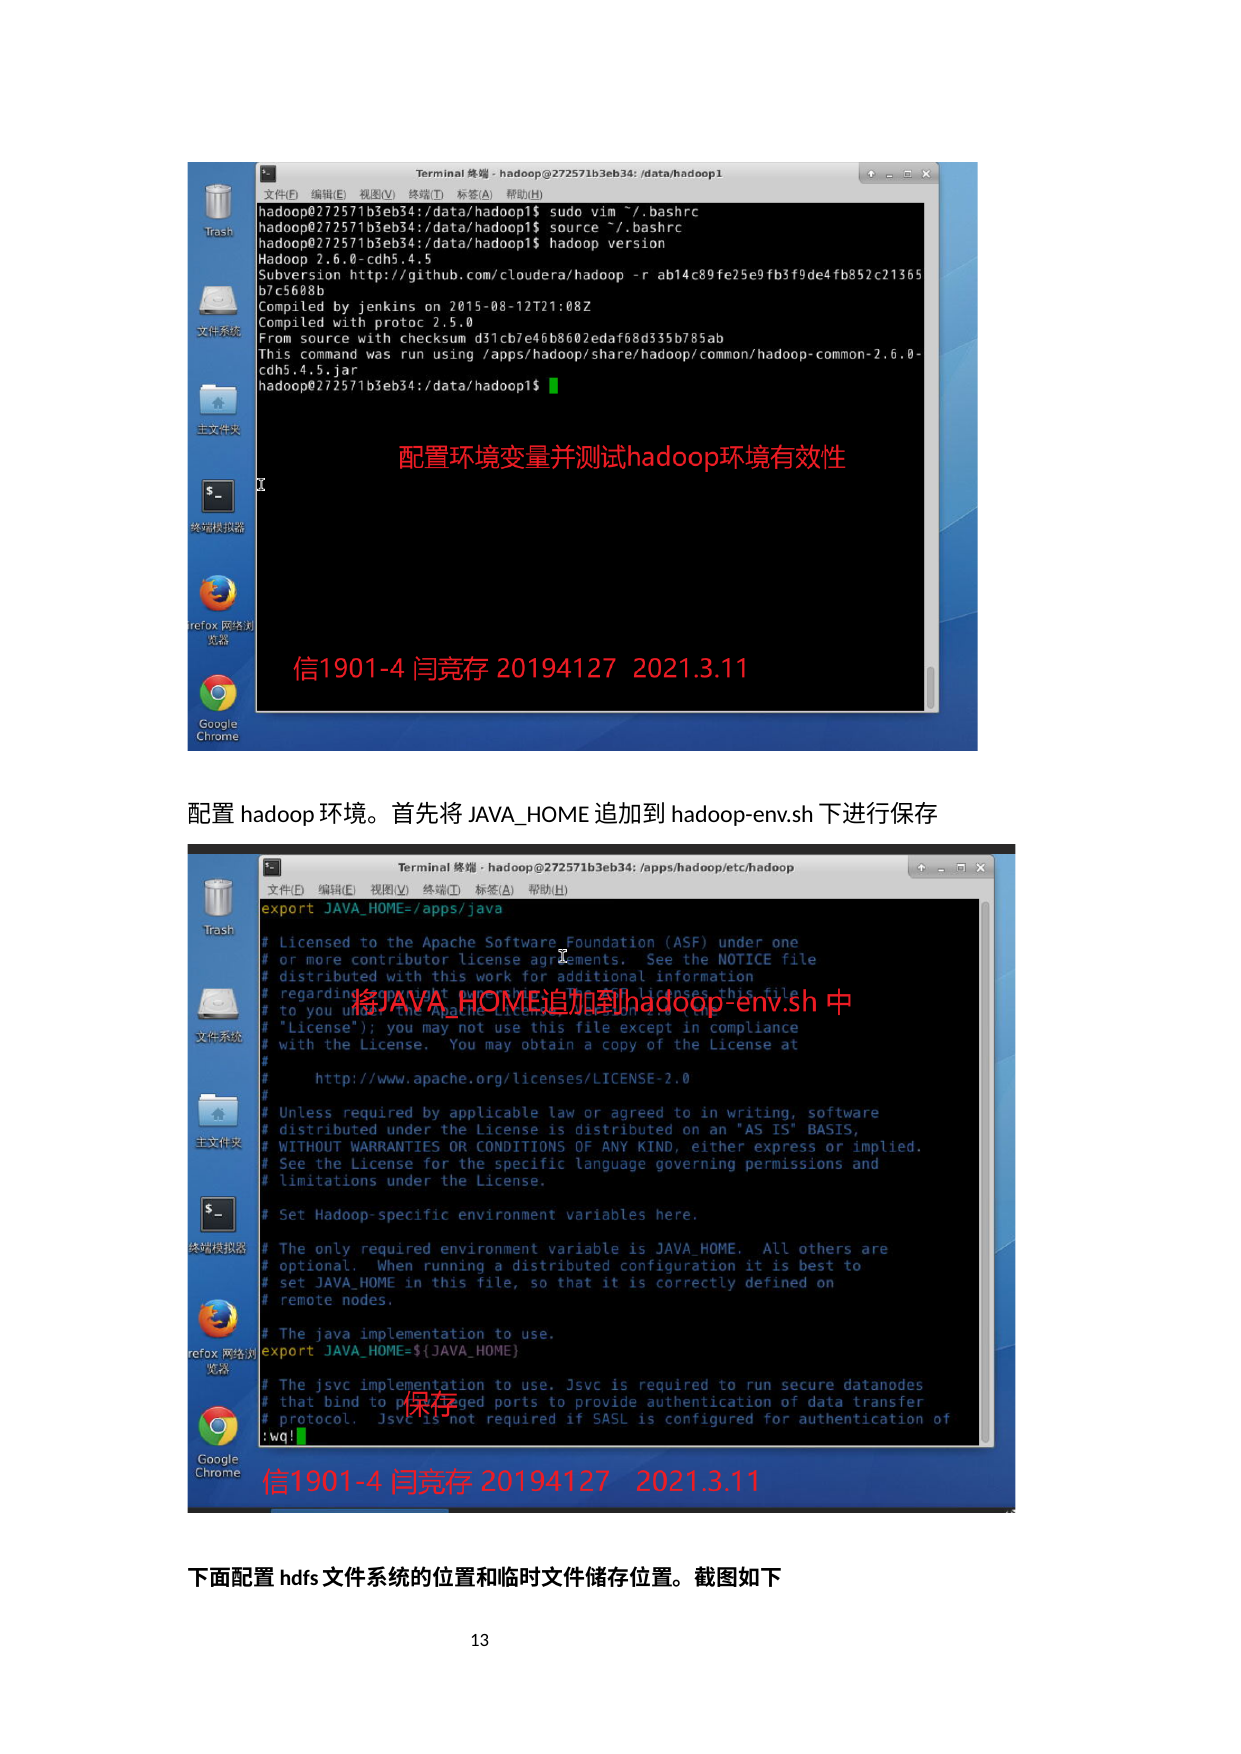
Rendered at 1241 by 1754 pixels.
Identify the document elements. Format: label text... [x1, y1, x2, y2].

text 配置hadoop环境。首先将JAVA_HOME追加到hadoop-env.sh下进行保存 [187, 779, 1053, 844]
picture [187, 162, 978, 751]
text 下面配置hdfs文件系统的位置和临时文件储存位置。截图如下 [187, 1559, 1053, 1592]
picture [187, 844, 1016, 1513]
